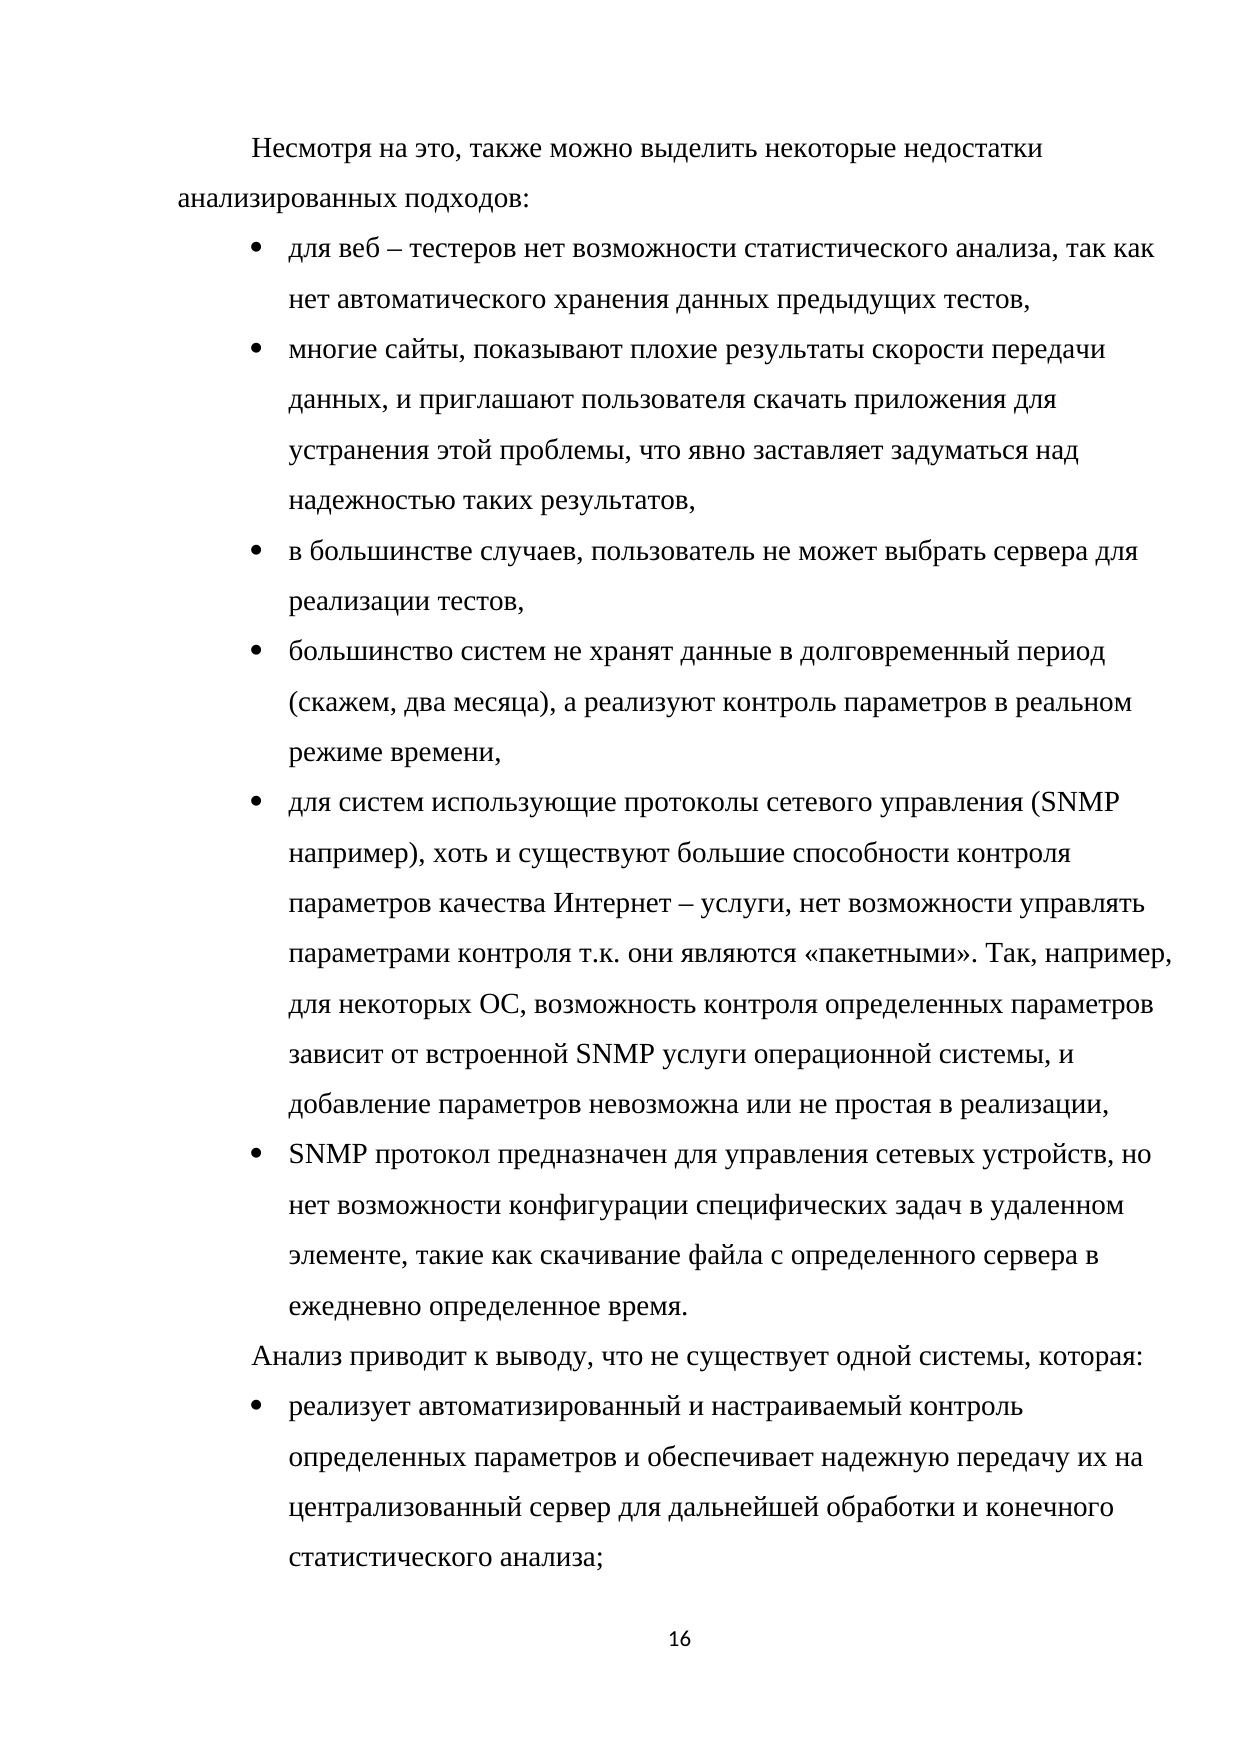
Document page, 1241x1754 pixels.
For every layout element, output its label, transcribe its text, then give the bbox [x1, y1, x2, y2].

list в большинстве случаев, пользователь не может выбрать сервера для реализации тестов, [251, 533, 1181, 617]
list для веб – тестеров нет возможности статистического анализа, так как нет автоматического хранения данных предыдущих тестов, [251, 231, 1181, 314]
list SNMP протокол предназначен для управления сетевых устройств, но нет возможности конфигурации специфических задач в удаленном элементе, такие как скачивание файла с определенного сервера в ежедневно определенное время. [251, 1137, 1181, 1321]
list многие сайты, показывают плохие результаты скорости передачи данных, и приглашают пользователя скачать приложения для устранения этой проблемы, что явно заставляет задуматься над надежностью таких результатов, [251, 331, 1181, 516]
list для систем использующие протоколы сетевого управления (SNMP например), хоть и существуют большие способности контроля параметров качества Интернет – услуги, нет возможности управлять параметрами контроля т.к. они являются «пакетными». Так, например, для некоторых ОС, возможность контроля определенных параметров зависит от встроенной SNMP услуги операционной системы, и добавление параметров невозможна или не простая в реализации, [251, 784, 1181, 1120]
list реализует автоматизированный и настраиваемый контроль определенных параметров и обеспечивает надежную передачу их на централизованный сервер для дальнейшей обработки и конечного статистического анализа; [251, 1388, 1181, 1573]
list большинство систем не хранят данные в долговременный период (скажем, два месяца), а реализуют контроль параметров в реальном режиме времени, [251, 633, 1181, 768]
text Анализ приводит к выводу, что не существует одной системы, которая: [177, 1338, 1181, 1372]
text Несмотря на это, также можно выделить некоторые недостатки анализированных подходов: [177, 130, 1181, 214]
